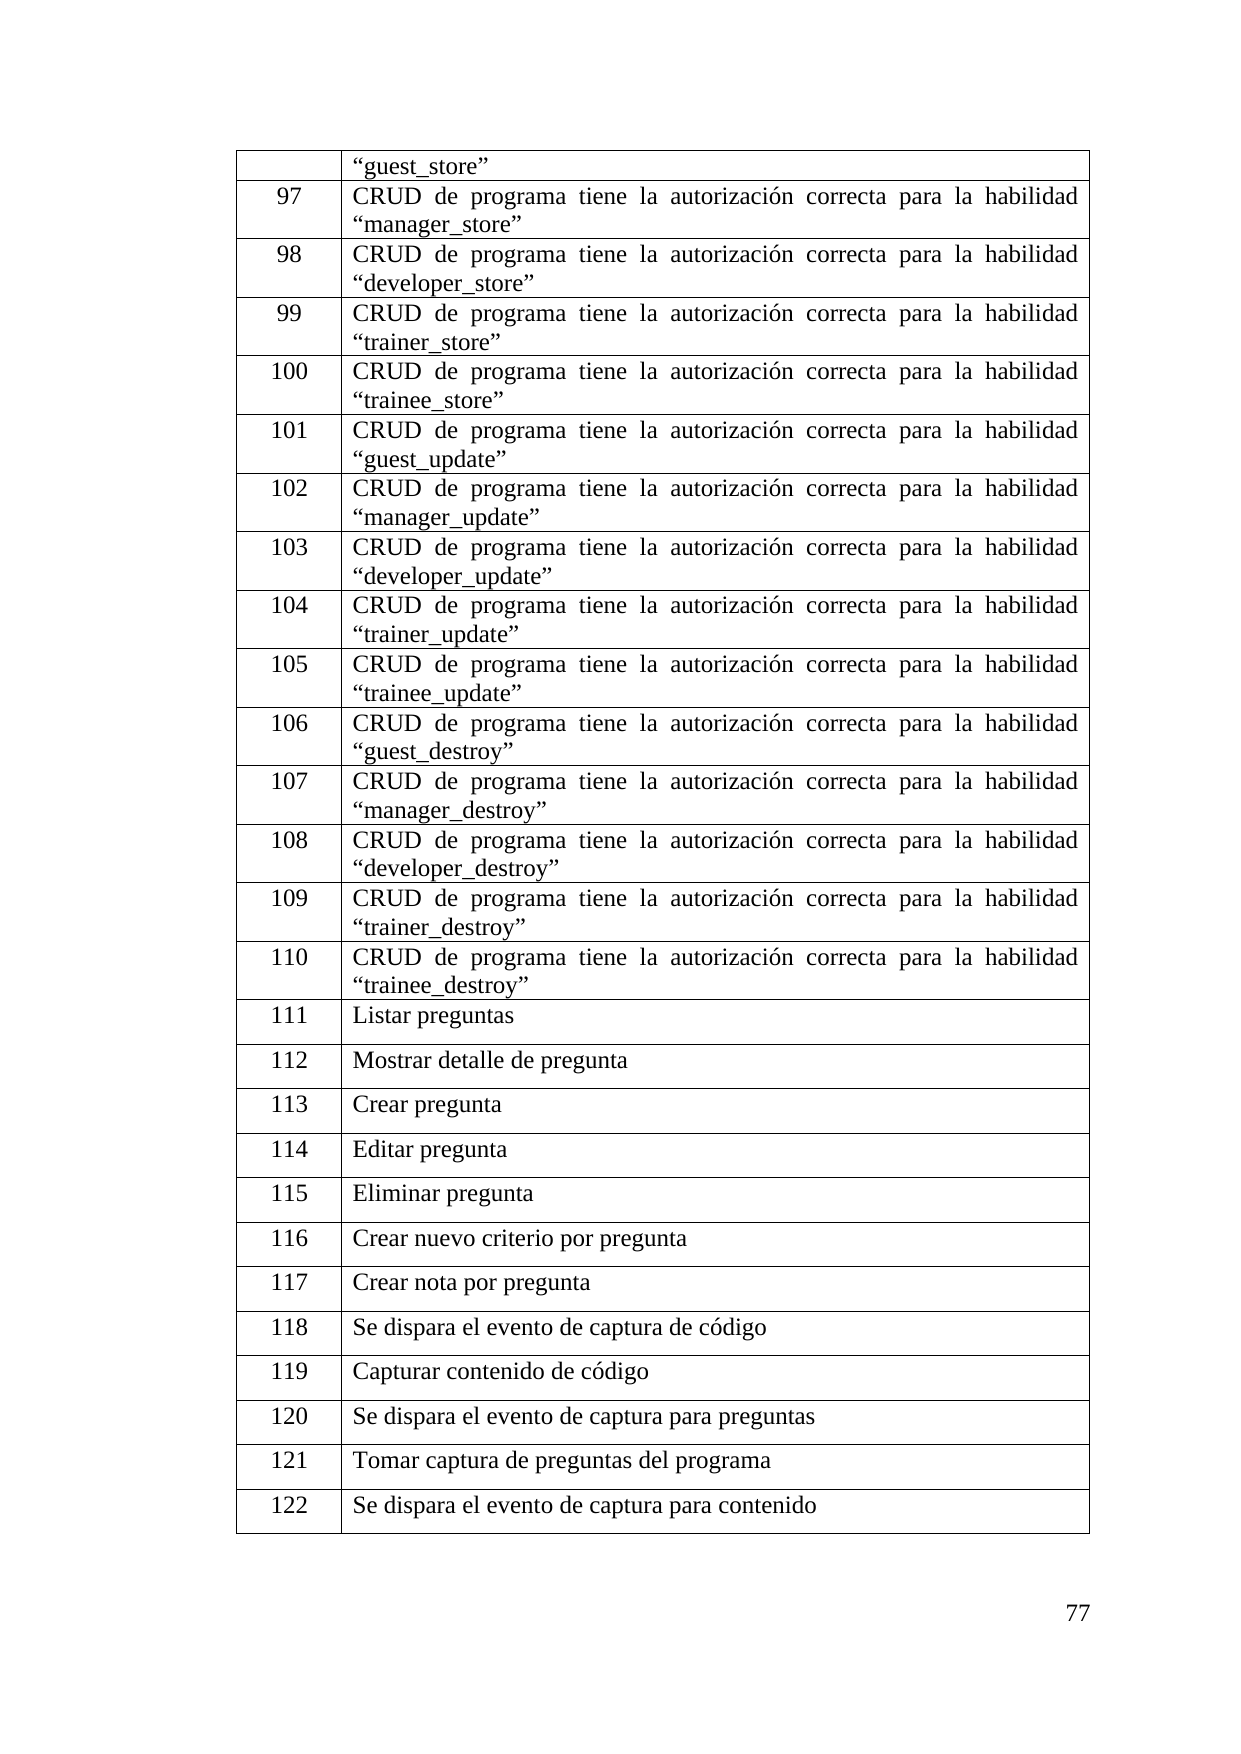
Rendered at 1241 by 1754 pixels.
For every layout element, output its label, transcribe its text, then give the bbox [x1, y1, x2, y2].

table_cell Capturar contenido de código [342, 1356, 1089, 1400]
table_cell 121 [237, 1445, 341, 1489]
table_cell CRUD de programa tiene la autorización correcta para la habilidad “trainee_update” [342, 649, 1089, 707]
table_cell 96 [237, 151, 341, 180]
table_cell Editar pregunta [342, 1134, 1089, 1177]
table_cell 106 [237, 708, 341, 765]
table_cell 103 [237, 532, 341, 589]
table_cell 99 [237, 298, 341, 355]
table_cell CRUD de programa tiene la autorización correcta para la habilidad “trainer_destroy” [342, 883, 1089, 941]
table_cell CRUD de programa tiene la autorización correcta para la habilidad “guest_update” [342, 415, 1089, 472]
table_cell Crear nota por pregunta [342, 1267, 1089, 1311]
table_cell CRUD de programa tiene la autorización correcta para la habilidad “manager_store” [342, 181, 1089, 238]
table_cell 115 [237, 1178, 341, 1222]
table_cell CRUD de programa tiene la autorización correcta para la habilidad “manager_destroy” [342, 766, 1089, 824]
table_cell 102 [237, 474, 341, 531]
table_cell 101 [237, 415, 341, 472]
table_cell CRUD de programa tiene la autorización correcta para la habilidad “manager_update” [342, 474, 1089, 531]
table_cell Crear nuevo criterio por pregunta [342, 1223, 1089, 1266]
table_cell CRUD de programa tiene la autorización correcta para la habilidad “guest_destroy” [342, 708, 1089, 765]
table_cell Listar preguntas [342, 1000, 1089, 1044]
table_cell 122 [237, 1490, 341, 1533]
table_cell Tomar captura de preguntas del programa [342, 1445, 1089, 1489]
table_cell 98 [237, 239, 341, 297]
table_cell 107 [237, 766, 341, 824]
table_cell 116 [237, 1223, 341, 1266]
table_cell 108 [237, 825, 341, 882]
table_cell 113 [237, 1089, 341, 1133]
table_cell 97 [237, 181, 341, 238]
table_cell 100 [237, 356, 341, 414]
table_cell 111 [237, 1000, 341, 1044]
table_cell Mostrar detalle de pregunta [342, 1045, 1089, 1088]
table_cell 117 [237, 1267, 341, 1311]
table_cell Se dispara el evento de captura para preguntas [342, 1401, 1089, 1444]
table_cell Se dispara el evento de captura para contenido [342, 1490, 1089, 1533]
table_cell 105 [237, 649, 341, 707]
table_cell Eliminar pregunta [342, 1178, 1089, 1222]
table_cell CRUD de programa tiene la autorización correcta para la habilidad “trainee_destroy” [342, 942, 1089, 999]
table_cell CRUD de programa tiene la autorización correcta para la habilidad “developer_destroy” [342, 825, 1089, 882]
table_cell 118 [237, 1312, 341, 1355]
table_cell CRUD de programa tiene la autorización correcta para la habilidad “trainer_store” [342, 298, 1089, 355]
table_cell 104 [237, 591, 341, 648]
table_cell CRUD de programa tiene la autorización correcta para la habilidad “trainee_store” [342, 356, 1089, 414]
table_cell CRUD de programa tiene la autorización correcta para la habilidad “trainer_update” [342, 591, 1089, 648]
table_cell CRUD de programa tiene la autorización correcta para la habilidad “developer_update” [342, 532, 1089, 589]
table_cell Crear pregunta [342, 1089, 1089, 1133]
table_cell CRUD de programa tiene la autorización correcta para la habilidad “developer_store” [342, 239, 1089, 297]
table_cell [342, 151, 1089, 180]
table_cell 114 [237, 1134, 341, 1177]
table_cell 119 [237, 1356, 341, 1400]
table_cell 120 [237, 1401, 341, 1444]
table_cell 110 [237, 942, 341, 999]
table_cell Se dispara el evento de captura de código [342, 1312, 1089, 1355]
table_cell 112 [237, 1045, 341, 1088]
table_cell 109 [237, 883, 341, 941]
